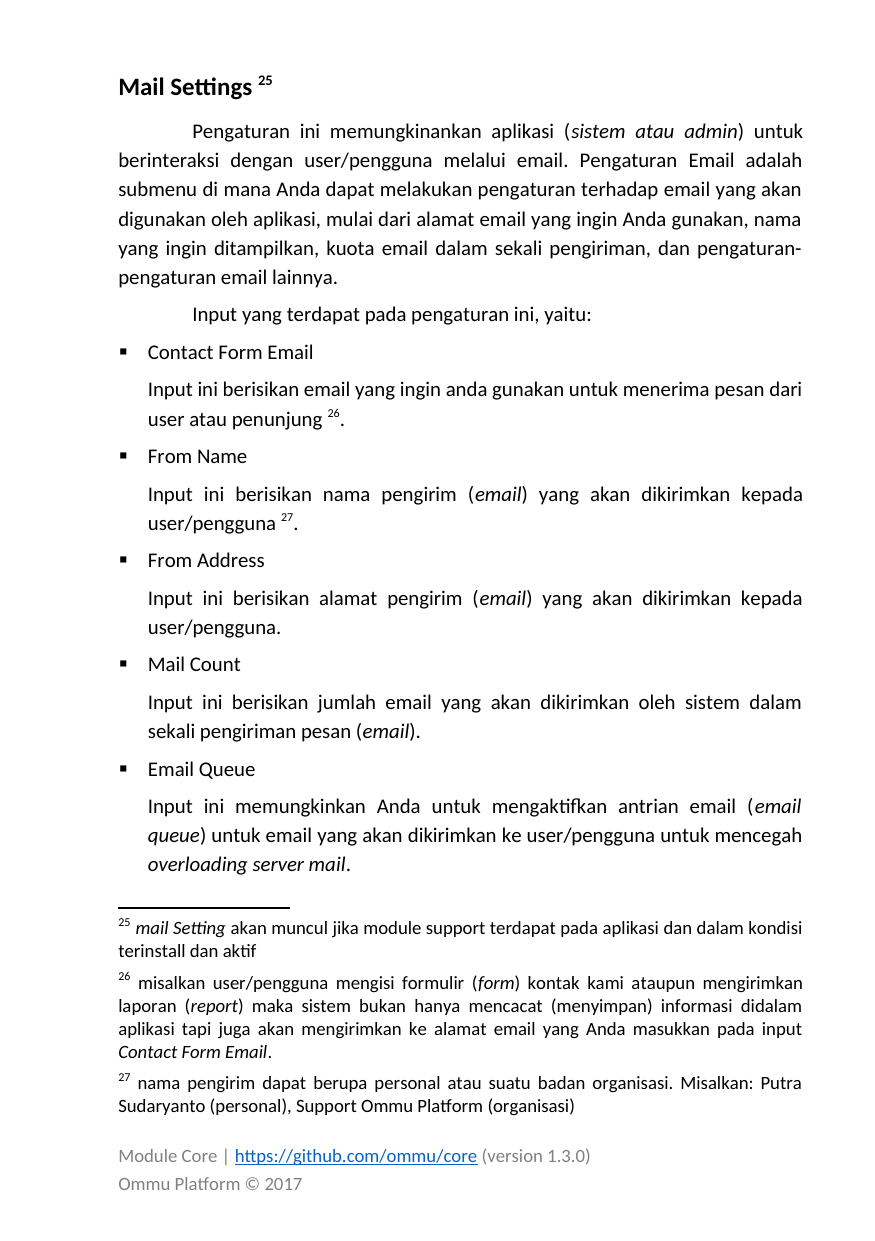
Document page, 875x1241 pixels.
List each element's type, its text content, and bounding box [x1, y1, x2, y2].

text Input ini memungkinkan Anda untuk mengaktifkan antrian email (email queue) untuk email yang akan dikirimkan ke user/pengguna untuk mencegah overloading server mail. [148, 793, 803, 877]
list Mail Count [118, 652, 803, 677]
list Email Queue [118, 756, 803, 781]
text Input yang terdapat pada pengaturan ini, yaitu: [118, 302, 803, 327]
text Input ini berisikan jumlah email yang akan dikirimkan oleh sistem dalam sekali pengiriman pesan (email). [148, 689, 803, 744]
list Contact Form Email [118, 339, 803, 364]
subtitle Mail Settings [118, 71, 803, 101]
text Input ini berisikan nama pengirim (email) yang akan dikirimkan kepada user/pengguna . [148, 481, 803, 535]
list From Name [118, 443, 803, 469]
text Input ini berisikan email yang ingin anda gunakan untuk menerima pesan dari user atau penunjung . [148, 377, 803, 431]
list From Address [118, 547, 803, 573]
text Input ini berisikan alamat pengirim (email) yang akan dikirimkan kepada user/pengguna. [148, 585, 803, 639]
text Pengaturan ini memungkinankan aplikasi (sistem atau admin) untuk berinteraksi dengan user/pengguna melalui email. Pengaturan Email adalah submenu di mana Anda dapat melakukan pengaturan terhadap email yang akan digunakan oleh aplikasi, mulai dari alamat email yang ingin Anda gunakan, nama yang ingin ditampilkan, kuota email dalam sekali pengiriman, dan pengaturan-pengaturan email lainnya. [118, 118, 803, 289]
